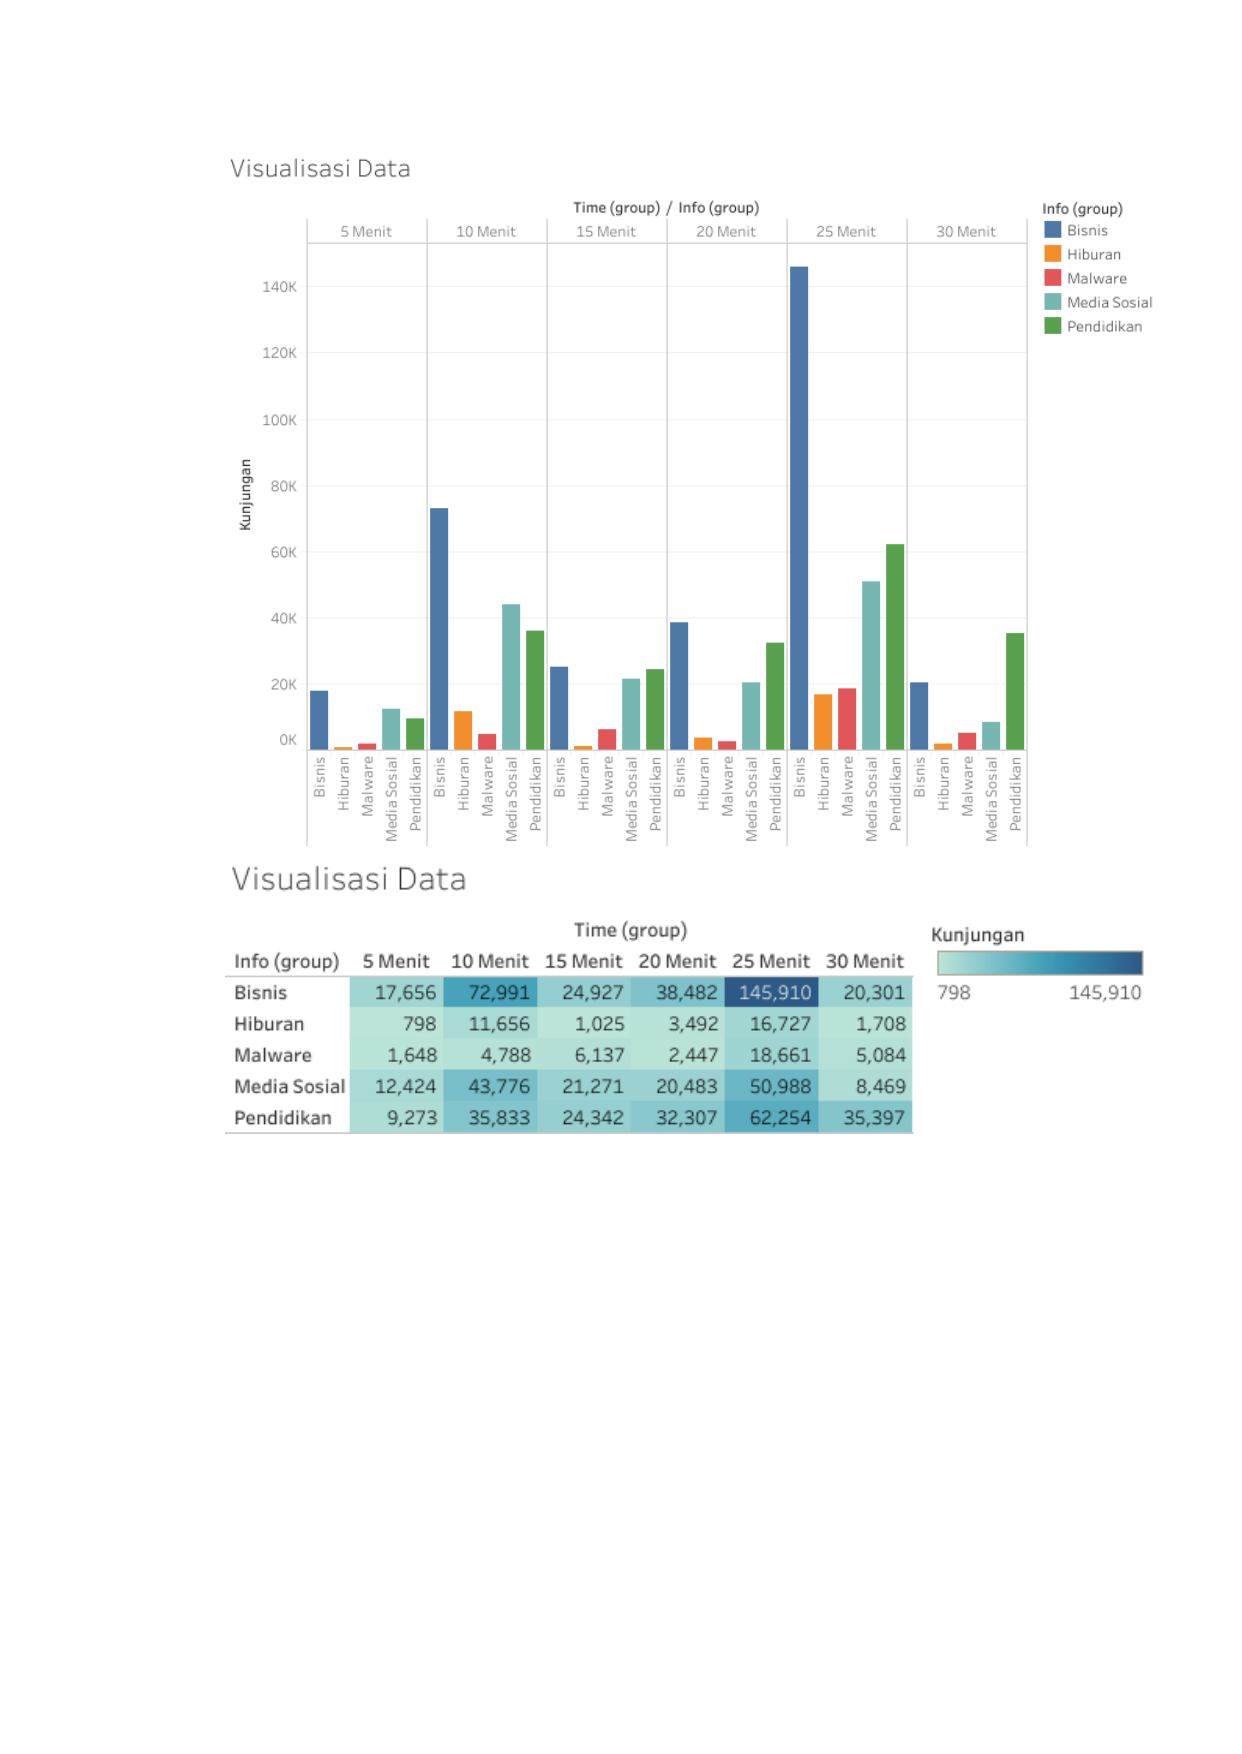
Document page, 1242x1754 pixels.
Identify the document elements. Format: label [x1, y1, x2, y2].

picture [225, 143, 1209, 1134]
